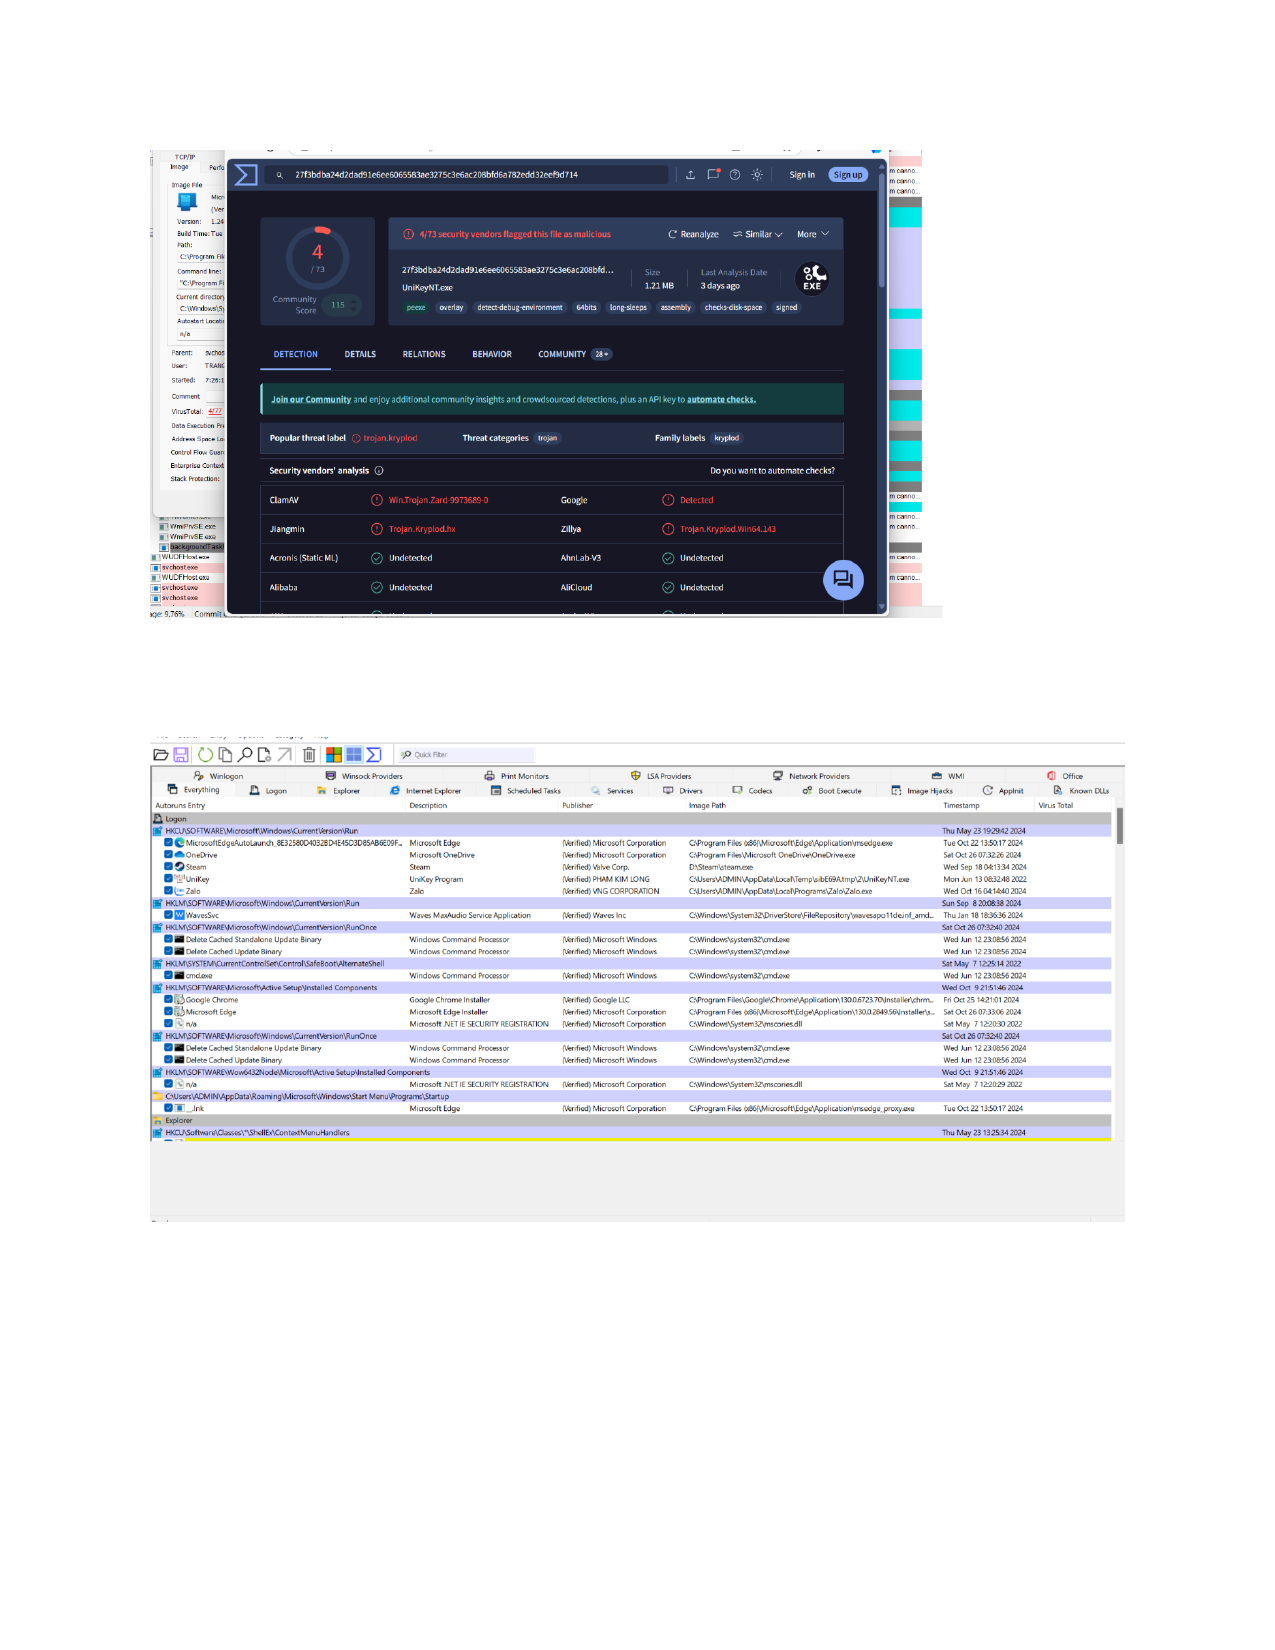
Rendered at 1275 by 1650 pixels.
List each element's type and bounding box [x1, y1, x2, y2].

picture [150, 737, 1125, 1222]
picture [150, 150, 943, 618]
